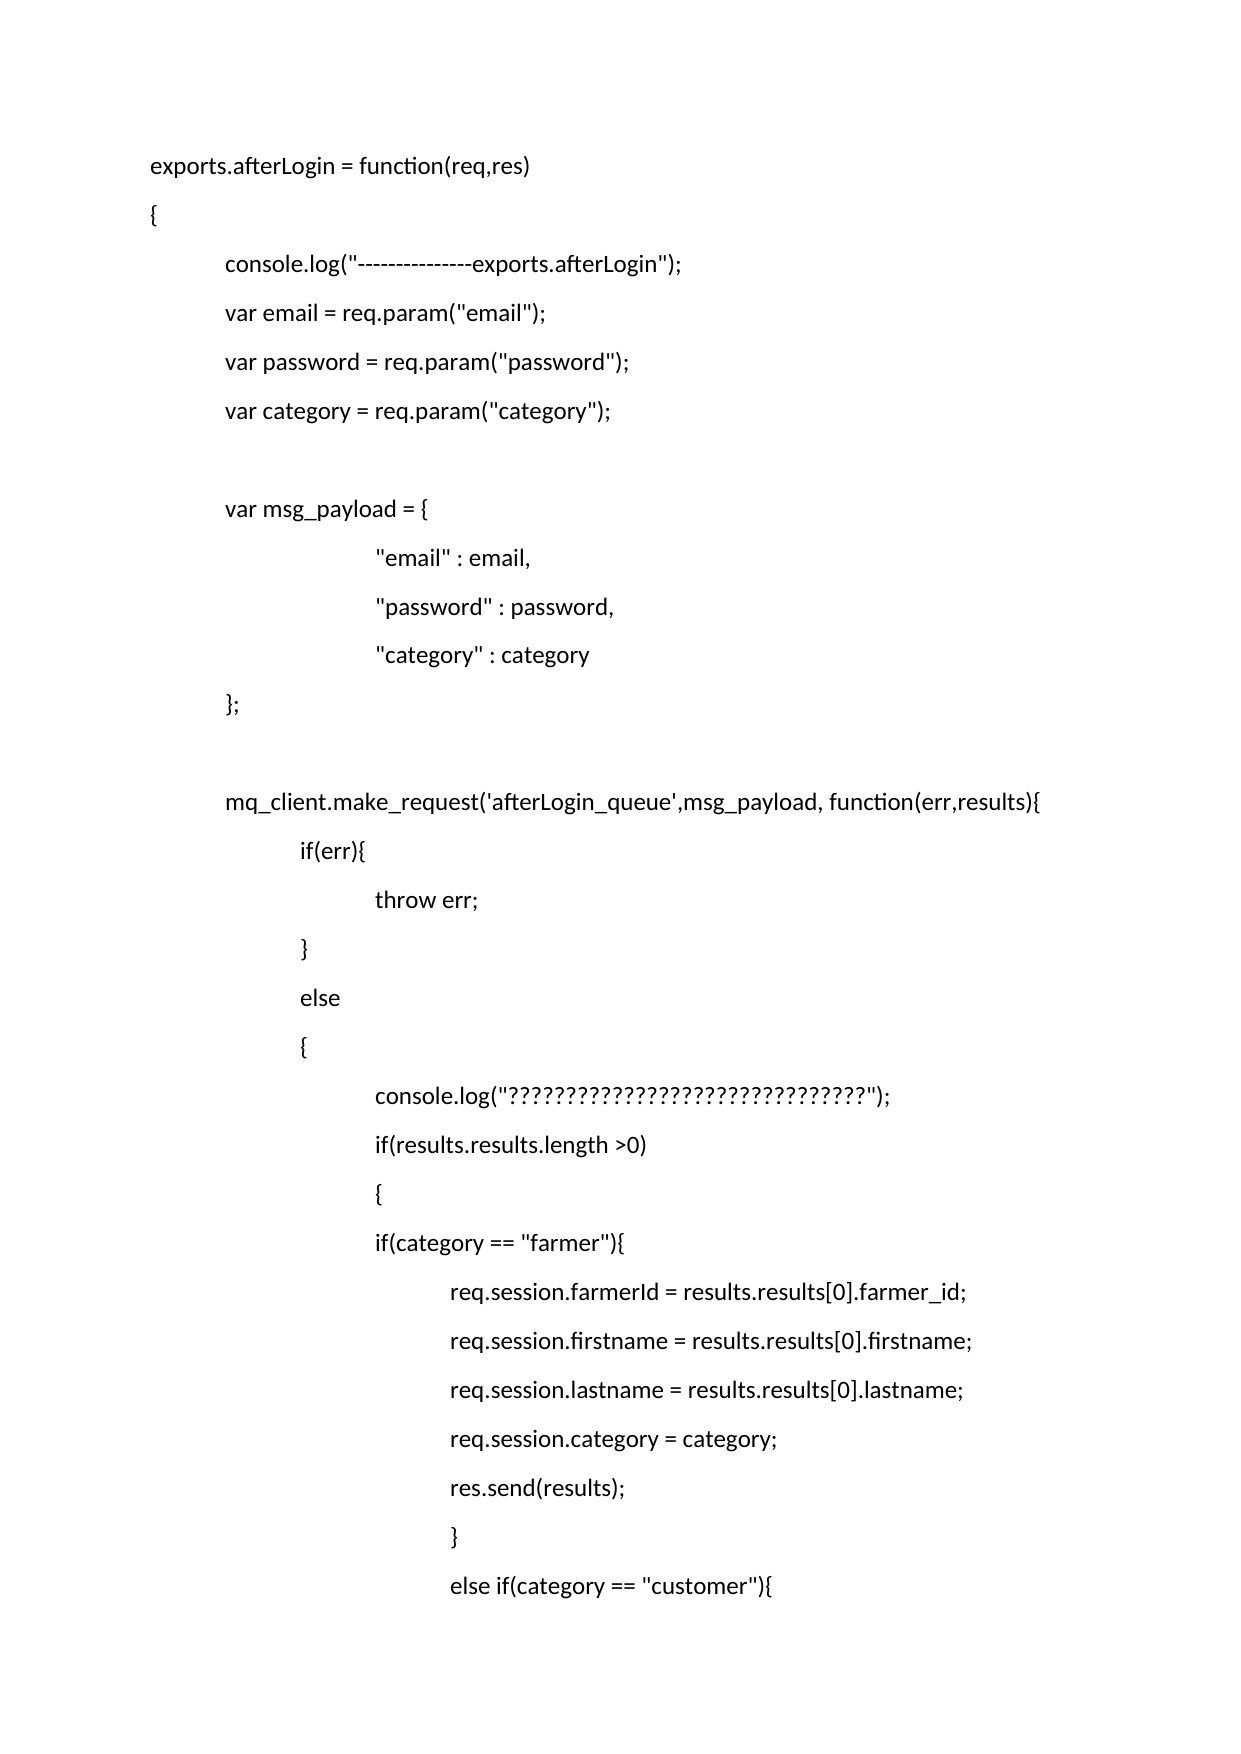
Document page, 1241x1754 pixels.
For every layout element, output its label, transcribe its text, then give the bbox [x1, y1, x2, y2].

text req.session.category = category; [150, 1423, 1090, 1453]
text { [150, 199, 1090, 229]
text } [150, 933, 1090, 964]
text { [150, 1031, 1090, 1062]
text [150, 1325, 1090, 1356]
text mq_client.make_request('afterLogin_queue',msg_payload, function(err,results){ [150, 786, 1090, 817]
text var msg_payload = { [150, 493, 1090, 523]
text else [150, 982, 1090, 1013]
text throw err; [150, 884, 1090, 915]
text console.log("---------------exports.afterLogin"); [150, 248, 1090, 278]
text if(err){ [150, 835, 1090, 866]
text if(results.results.length >0) [150, 1129, 1090, 1160]
text console.log("???????????????????????????????"); [150, 1080, 1090, 1111]
text else if(category == "customer"){ [150, 1570, 1090, 1600]
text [150, 1374, 1090, 1404]
text exports.afterLogin = function(req,res) [150, 150, 1090, 181]
text }; [150, 688, 1090, 719]
text var category = req.param("category"); [150, 395, 1090, 425]
text { [150, 1178, 1090, 1209]
text res.send(results); [150, 1472, 1090, 1502]
text "category" : category [150, 639, 1090, 670]
text if(category == "farmer"){ [150, 1227, 1090, 1258]
text var password = req.param("password"); [150, 346, 1090, 376]
text "password" : password, [150, 591, 1090, 621]
text var email = req.param("email"); [150, 297, 1090, 327]
text "email" : email, [150, 542, 1090, 572]
text } [150, 1521, 1090, 1551]
text req.session.farmerId = results.results[0].farmer_id; [150, 1276, 1090, 1307]
